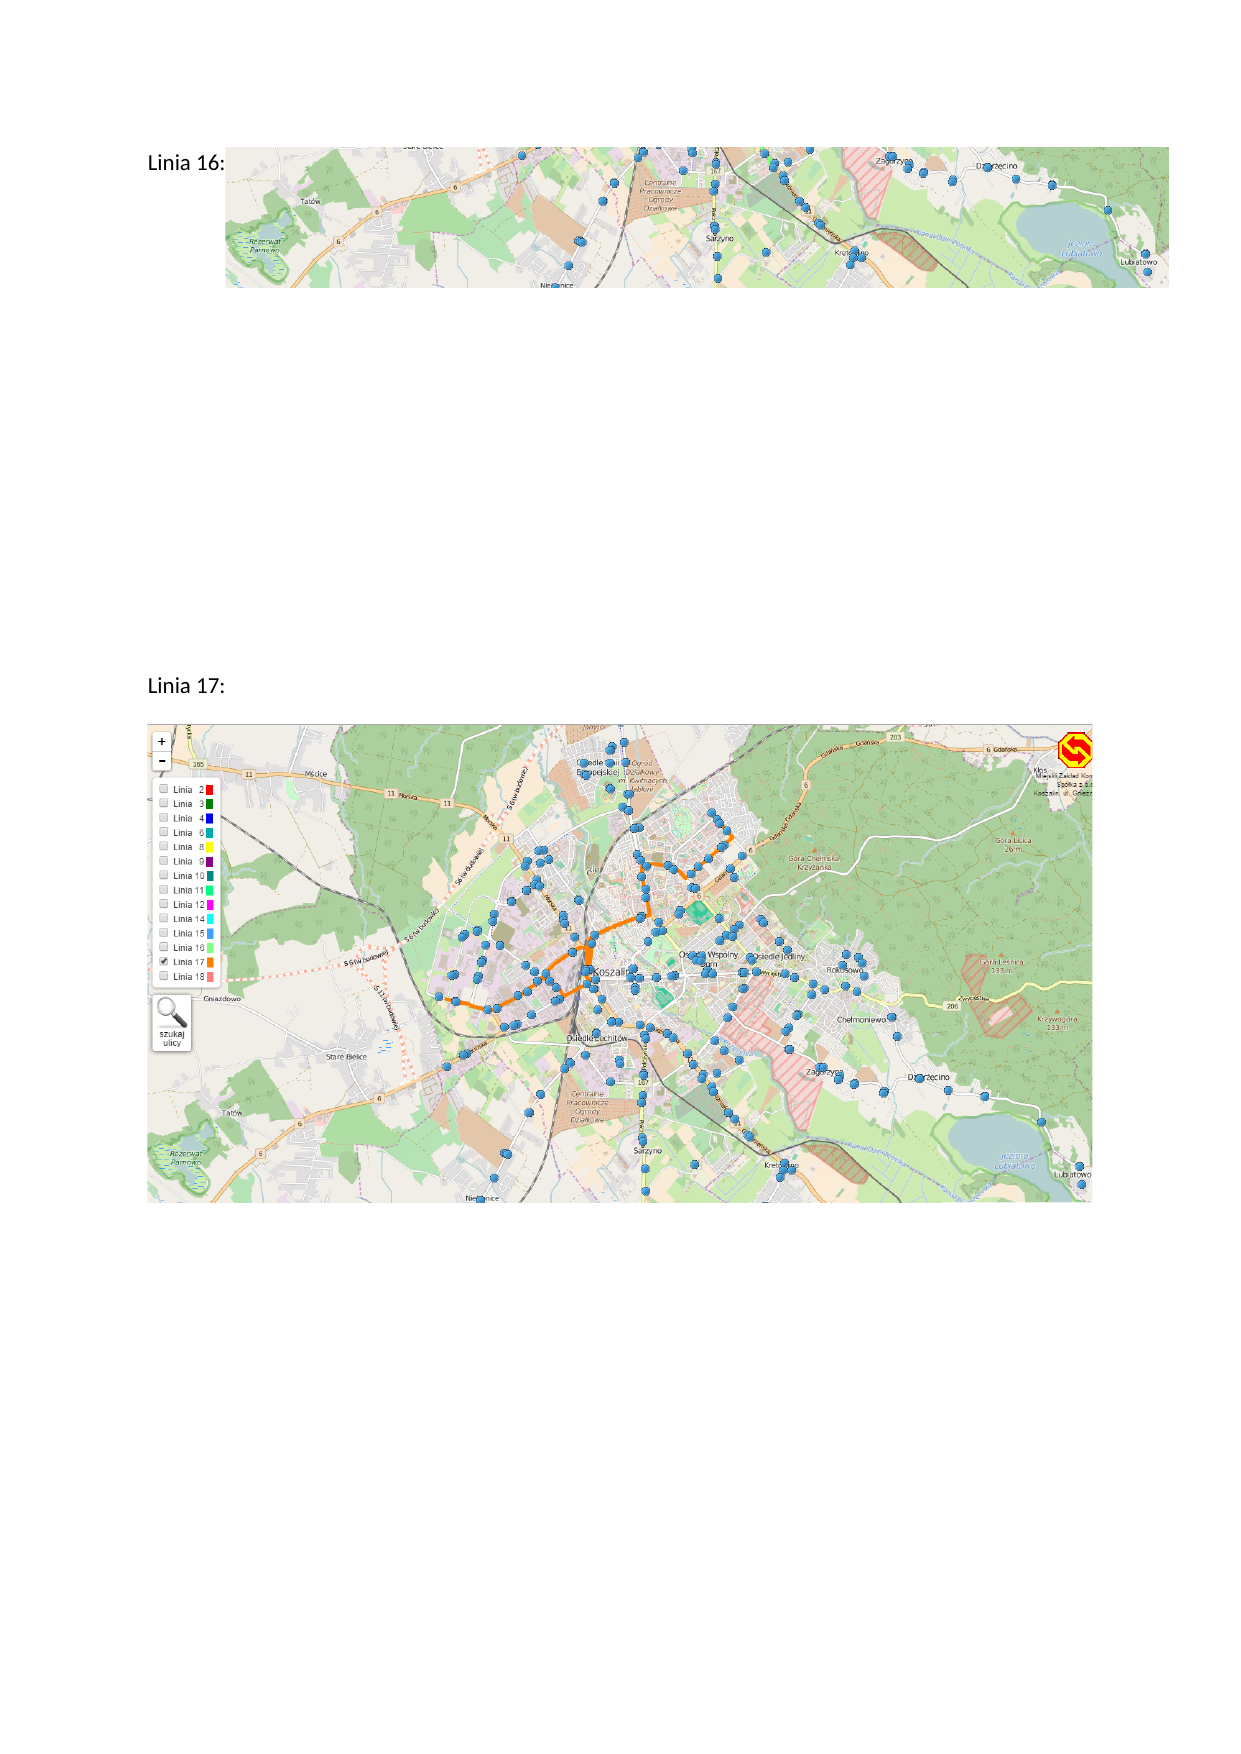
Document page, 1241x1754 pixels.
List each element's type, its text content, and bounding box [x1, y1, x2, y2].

picture [225, 147, 1169, 288]
picture [147, 724, 1093, 1203]
text Linia 17: [148, 671, 1093, 699]
